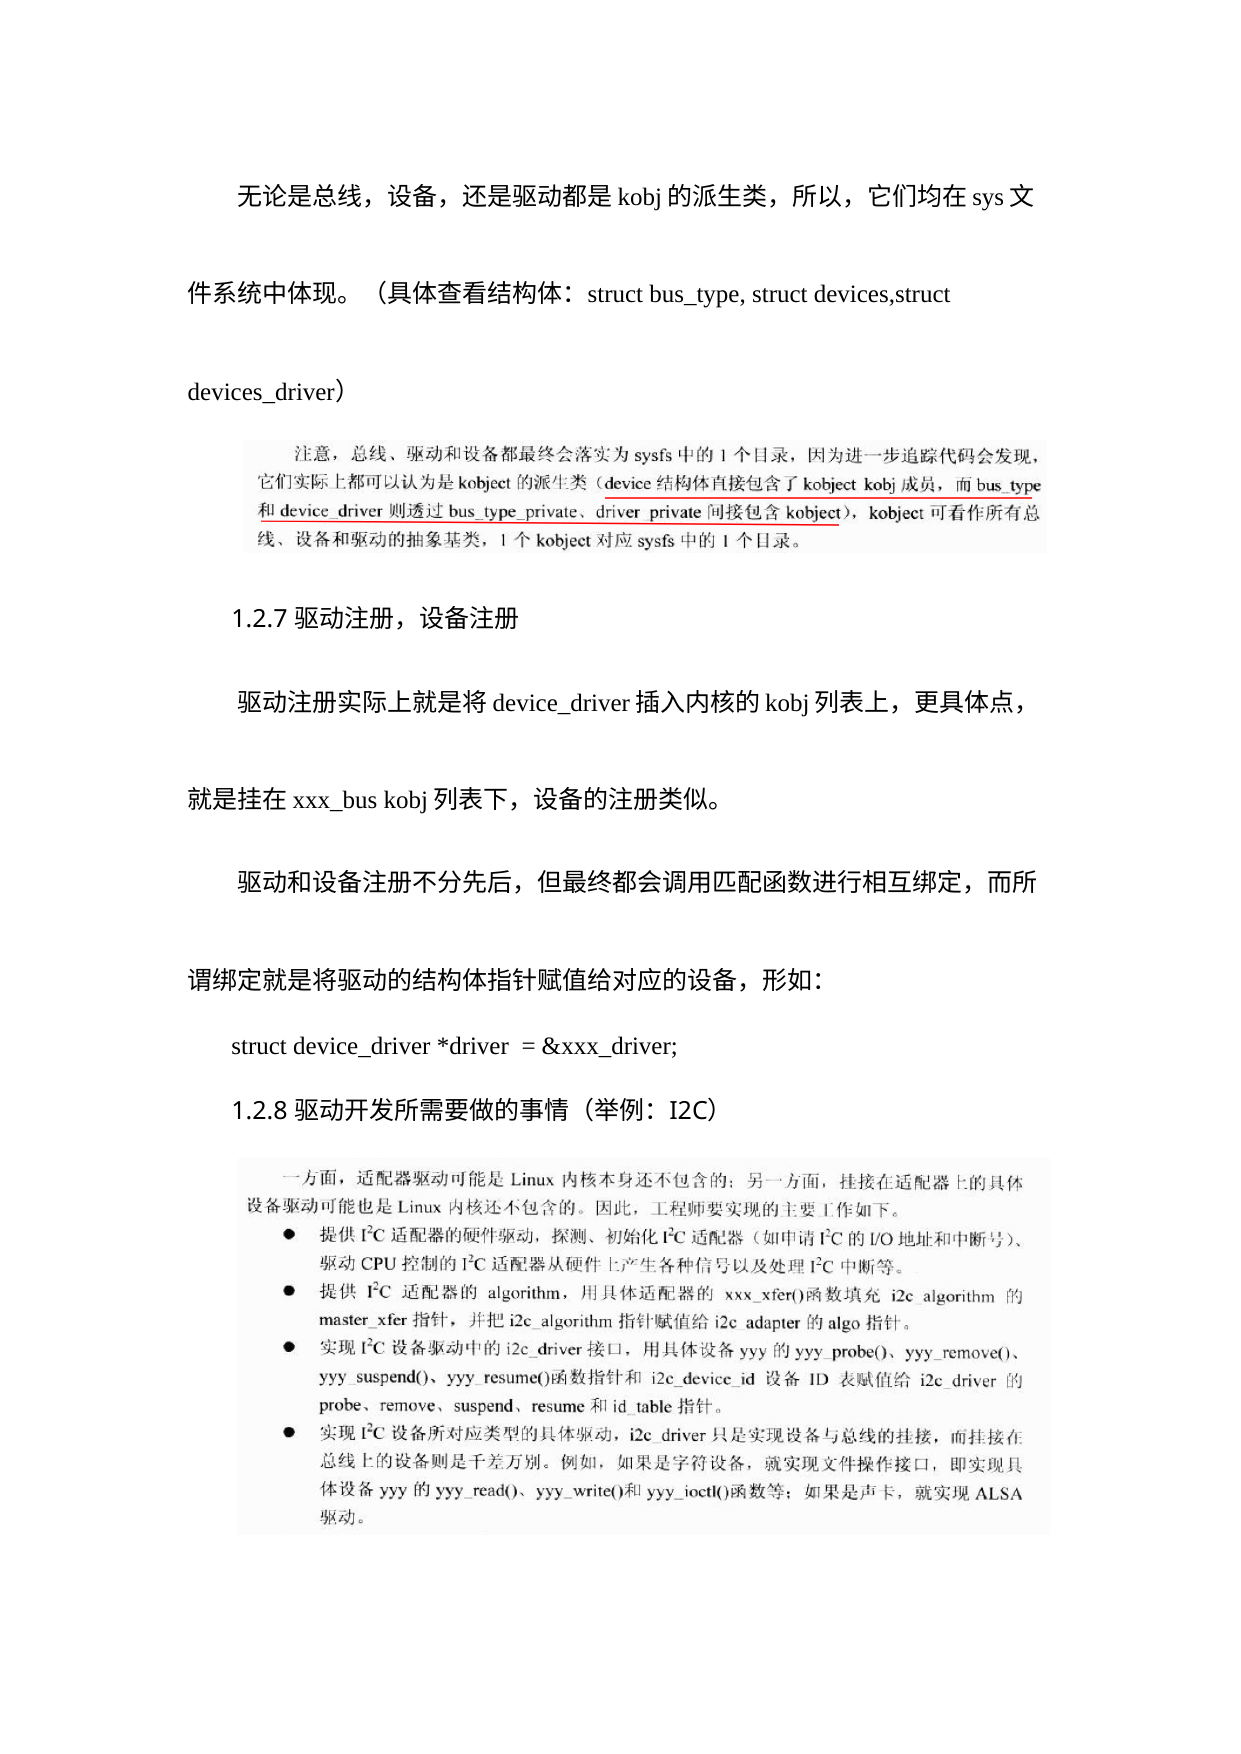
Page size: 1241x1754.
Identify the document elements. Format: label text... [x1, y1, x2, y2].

list 驱动注册实际上就是将device_driver插入内核的kobj列表上，更具体点，就是挂在xxx_bus kobj列表下，设备的注册类似。 [187, 668, 1053, 830]
text 驱动开发所需要做的事情（举例：I2C） [187, 1076, 1053, 1141]
picture [243, 440, 1047, 553]
picture [237, 1158, 1051, 1535]
text struct device_driver *driver = &xxx_driver; [187, 1029, 1053, 1061]
list 驱动和设备注册不分先后，但最终都会调用匹配函数进行相互绑定，而所谓绑定就是将驱动的结构体指针赋值给对应的设备，形如： [187, 848, 1053, 1011]
text 驱动注册，设备注册 [187, 584, 1053, 649]
list 无论是总线，设备，还是驱动都是kobj的派生类，所以，它们均在sys文件系统中体现。（具体查看结构体：struct bus_type, struct devices,struct devices_driver） [187, 162, 1053, 422]
